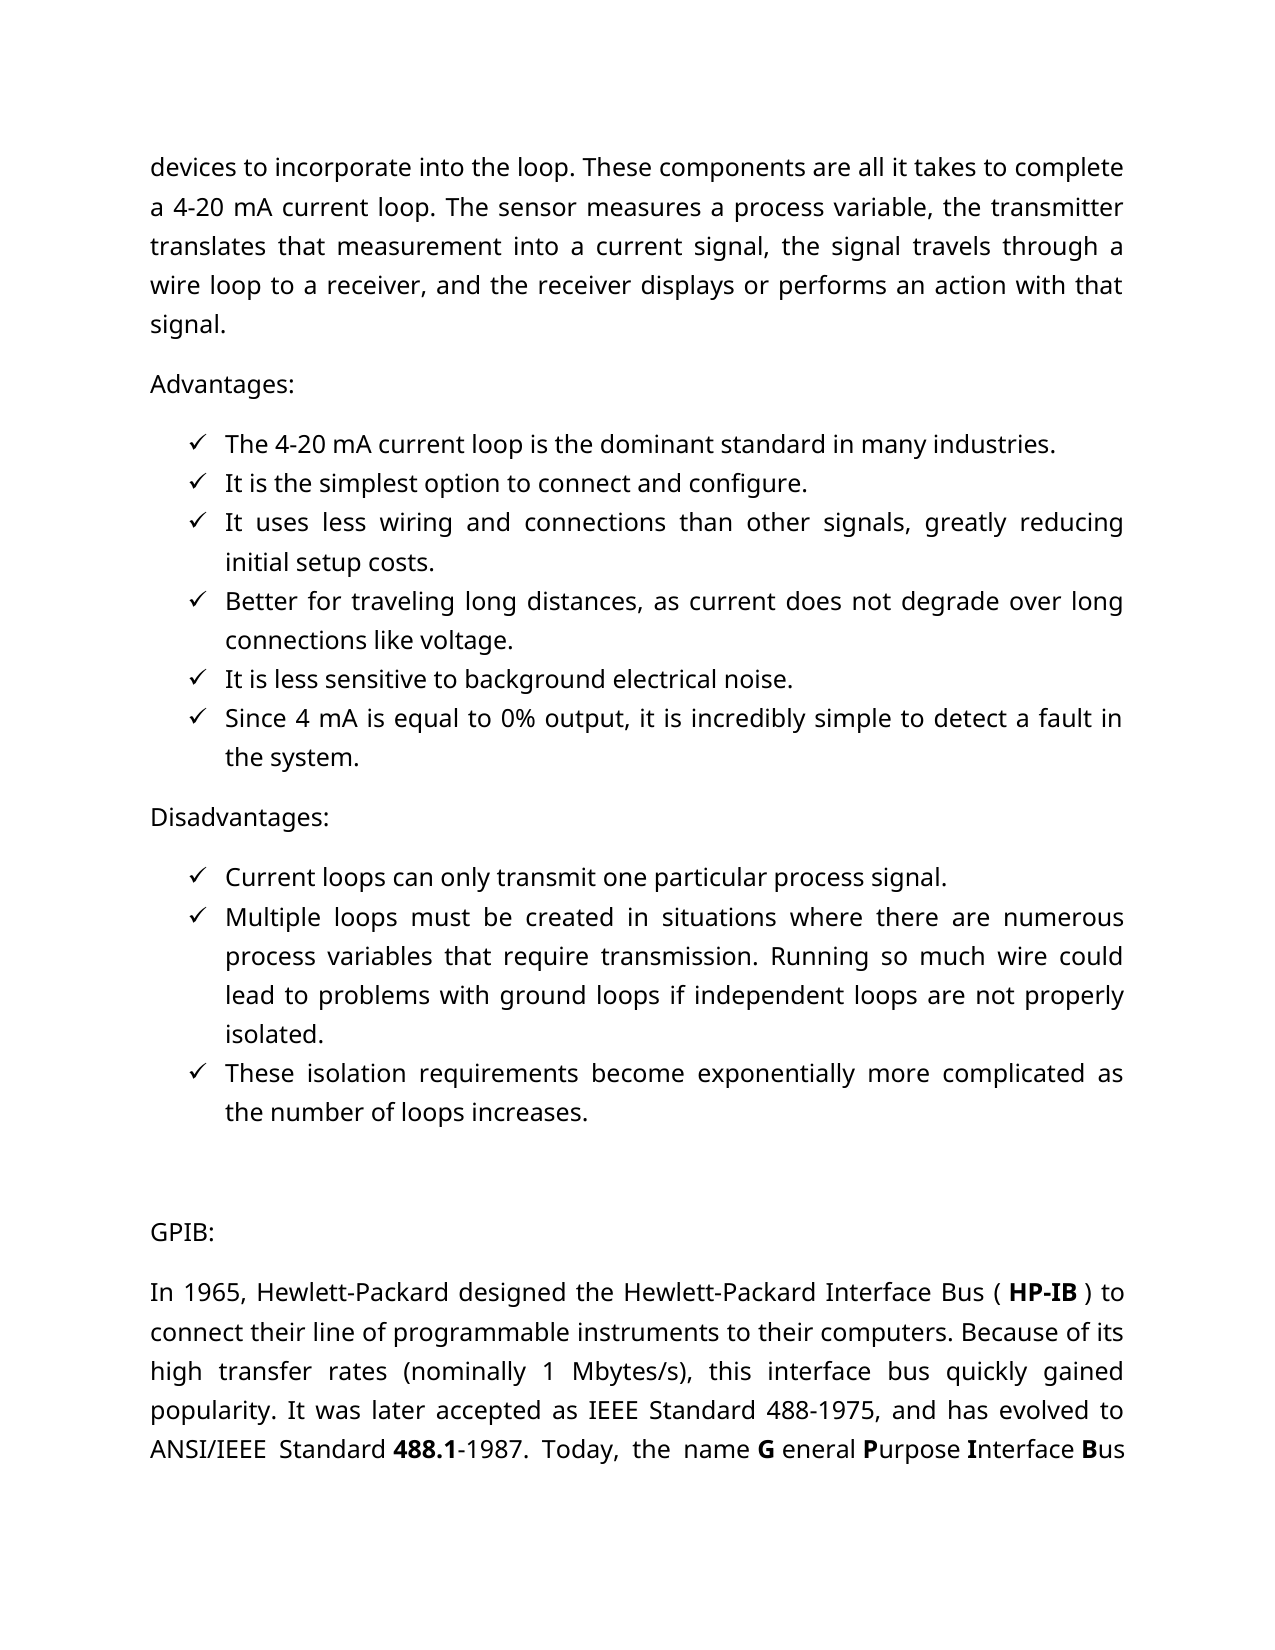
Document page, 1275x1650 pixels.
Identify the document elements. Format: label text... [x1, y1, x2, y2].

list Multiple loops must be created in situations where there are numerous process variables that require transmission. Running so much wire could lead to problems with ground loops if independent loops are not properly isolated. [187, 899, 1125, 1051]
list Current loops can only transmit one particular process signal. [187, 860, 1125, 894]
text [150, 1275, 1125, 1466]
text Advantages: [150, 367, 1125, 401]
list Better for traveling long distances, as current does not degrade over long connections like voltage. [187, 583, 1125, 657]
list It uses less wiring and connections than other signals, greatly reducing initial setup costs. [187, 505, 1125, 578]
list These isolation requirements become exponentially more complicated as the number of loops increases. [187, 1056, 1125, 1129]
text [150, 150, 1125, 341]
text Disadvantages: [150, 800, 1125, 834]
list It is less sensitive to background electrical noise. [187, 662, 1125, 696]
list The 4-20 mA current loop is the dominant standard in many industries. [187, 427, 1125, 461]
list Since 4 mA is equal to 0% output, it is incredibly simple to detect a fault in the system. [187, 701, 1125, 774]
text GPIB: [150, 1215, 1125, 1249]
list It is the simplest option to connect and configure. [187, 466, 1125, 500]
